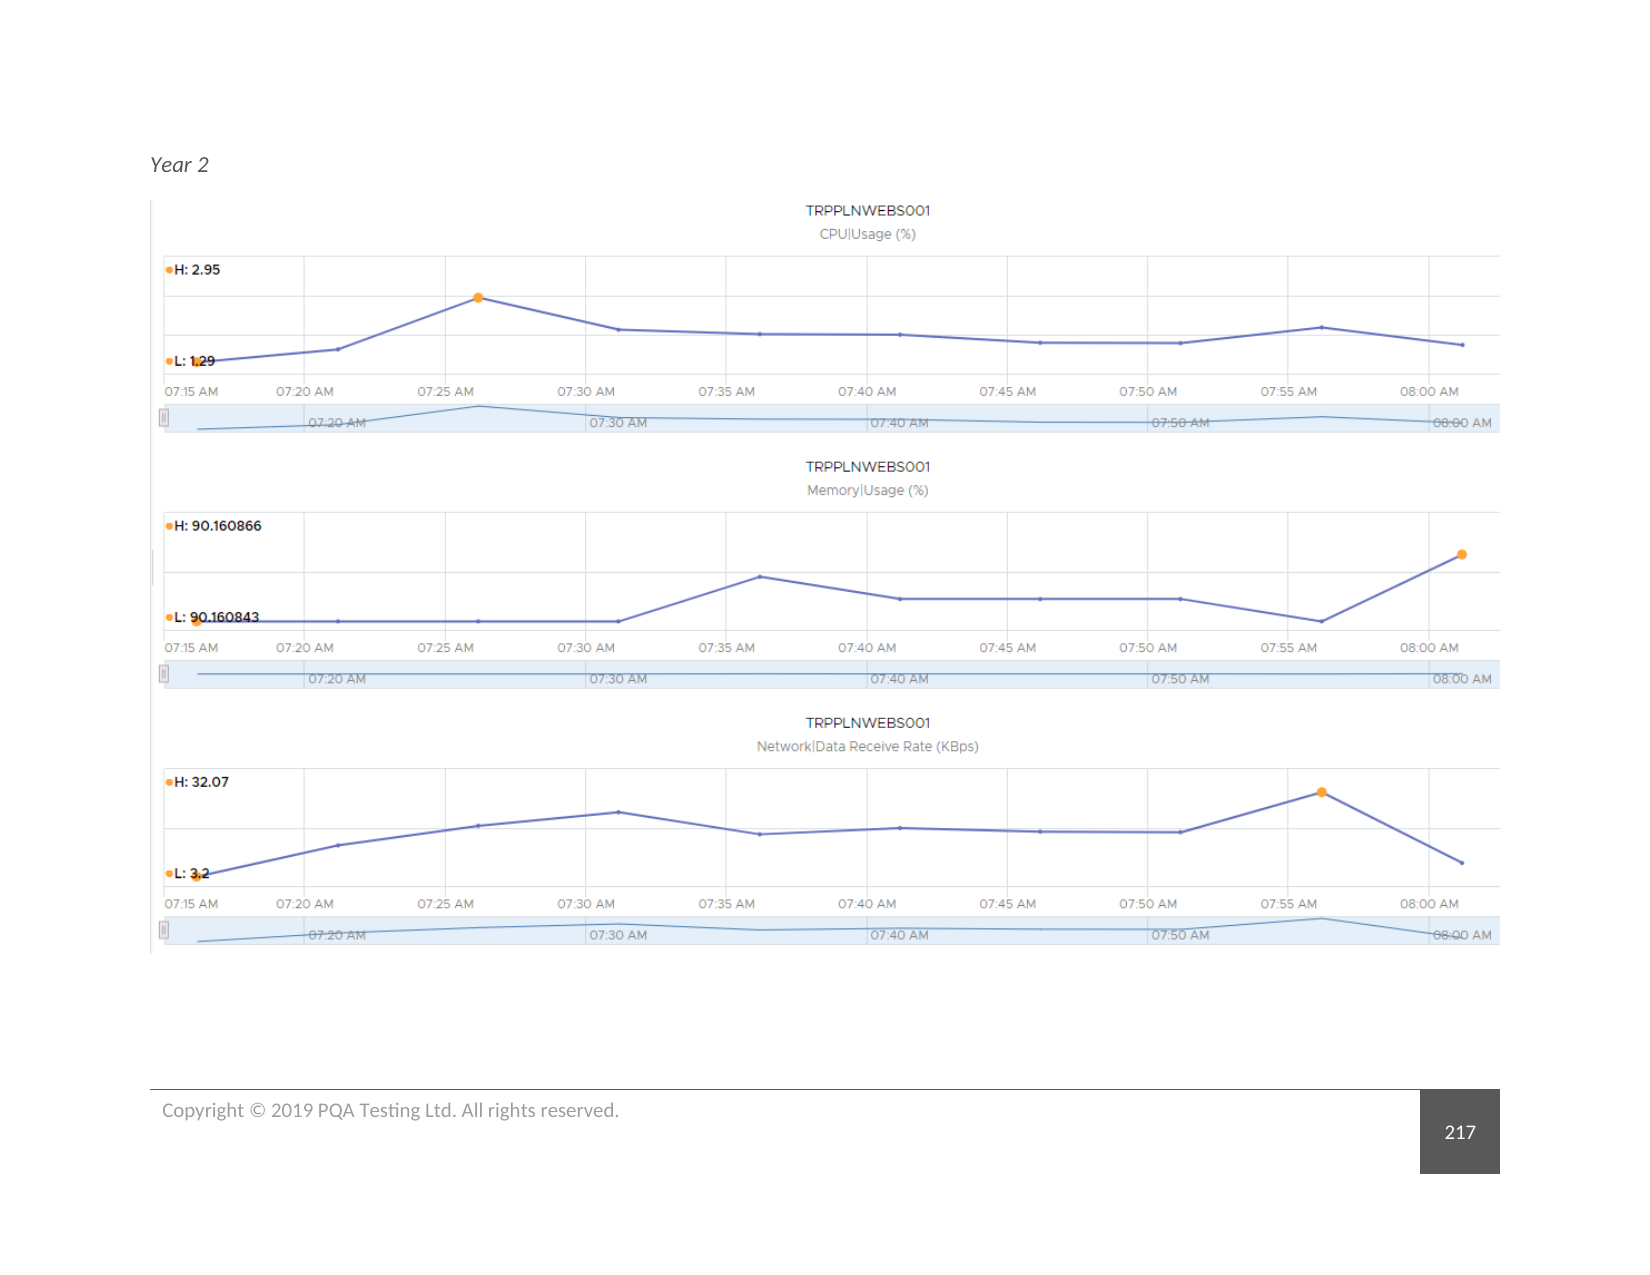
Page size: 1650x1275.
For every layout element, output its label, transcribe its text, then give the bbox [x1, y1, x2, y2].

picture [150, 200, 1500, 954]
text Year 2 [150, 150, 1500, 178]
